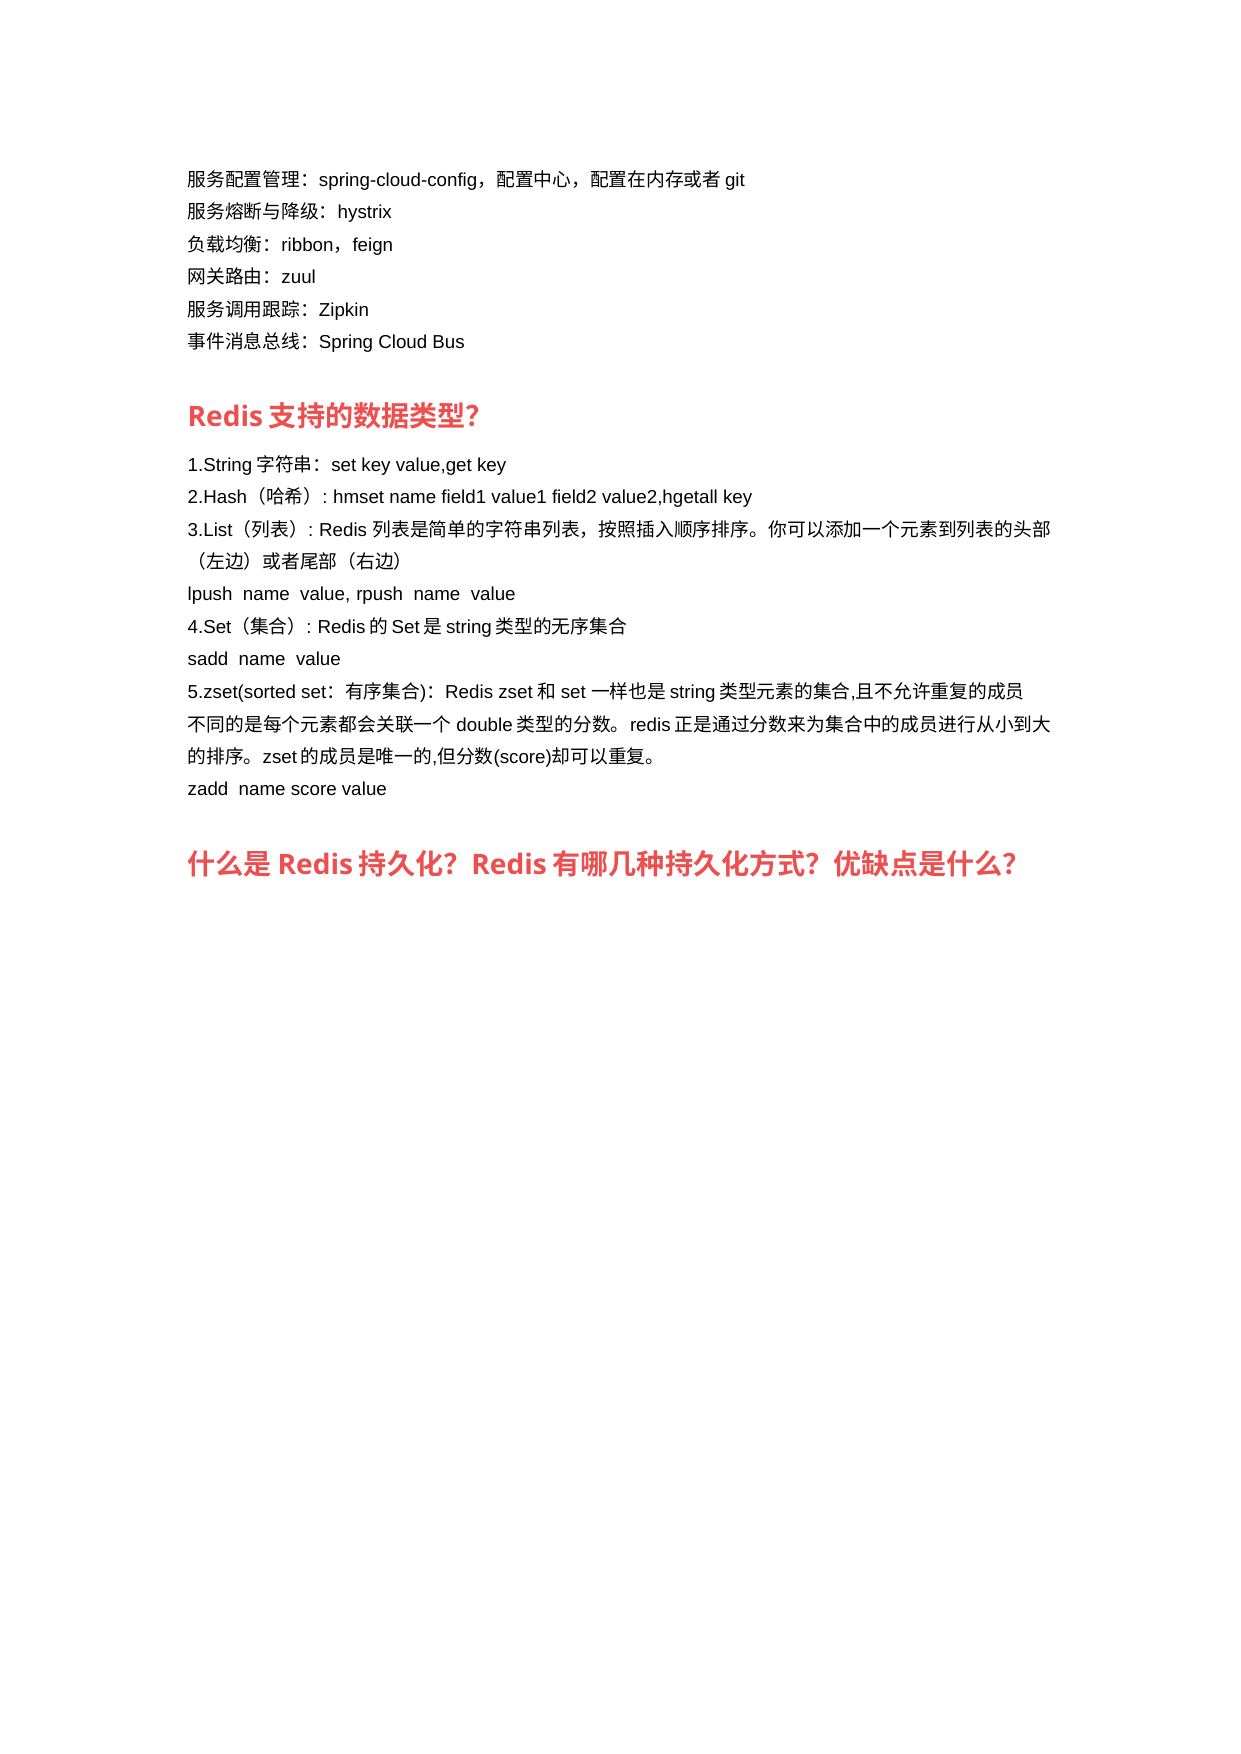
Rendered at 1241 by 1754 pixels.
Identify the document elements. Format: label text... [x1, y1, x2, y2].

text 服务熔断与降级：hystrix [187, 194, 1053, 227]
text 服务调用跟踪：Zipkin [187, 292, 1053, 324]
text 服务配置管理：spring-cloud-config，配置中心，配置在内存或者git [187, 162, 1053, 194]
text 5.zset(sorted set：有序集合)：Redis zset 和 set 一样也是string类型元素的集合,且不允许重复的成员 [187, 674, 1053, 707]
text sadd name value [187, 642, 1053, 674]
subtitle 什么是Redis持久化？Redis有哪几种持久化方式？优缺点是什么？ [187, 829, 1053, 894]
subtitle Redis支持的数据类型？ [187, 382, 1053, 447]
text 事件消息总线：Spring Cloud Bus [187, 324, 1053, 357]
text 4.Set（集合）: Redis的Set是string类型的无序集合 [187, 609, 1053, 642]
text 不同的是每个元素都会关联一个double类型的分数。redis正是通过分数来为集合中的成员进行从小到大的排序。zset的成员是唯一的,但分数(score)却可以重复。 [187, 707, 1053, 772]
text 1.String字符串：set key value,get key [187, 447, 1053, 479]
text 网关路由：zuul [187, 259, 1053, 292]
text zadd name score value [187, 772, 1053, 804]
text lpush name value, rpush name value [187, 577, 1053, 609]
text 负载均衡：ribbon，feign [187, 227, 1053, 259]
text 3.List（列表）: Redis 列表是简单的字符串列表，按照插入顺序排序。你可以添加一个元素到列表的头部（左边）或者尾部（右边） [187, 512, 1053, 577]
text 2.Hash（哈希）: hmset name field1 value1 field2 value2,hgetall key [187, 479, 1053, 512]
